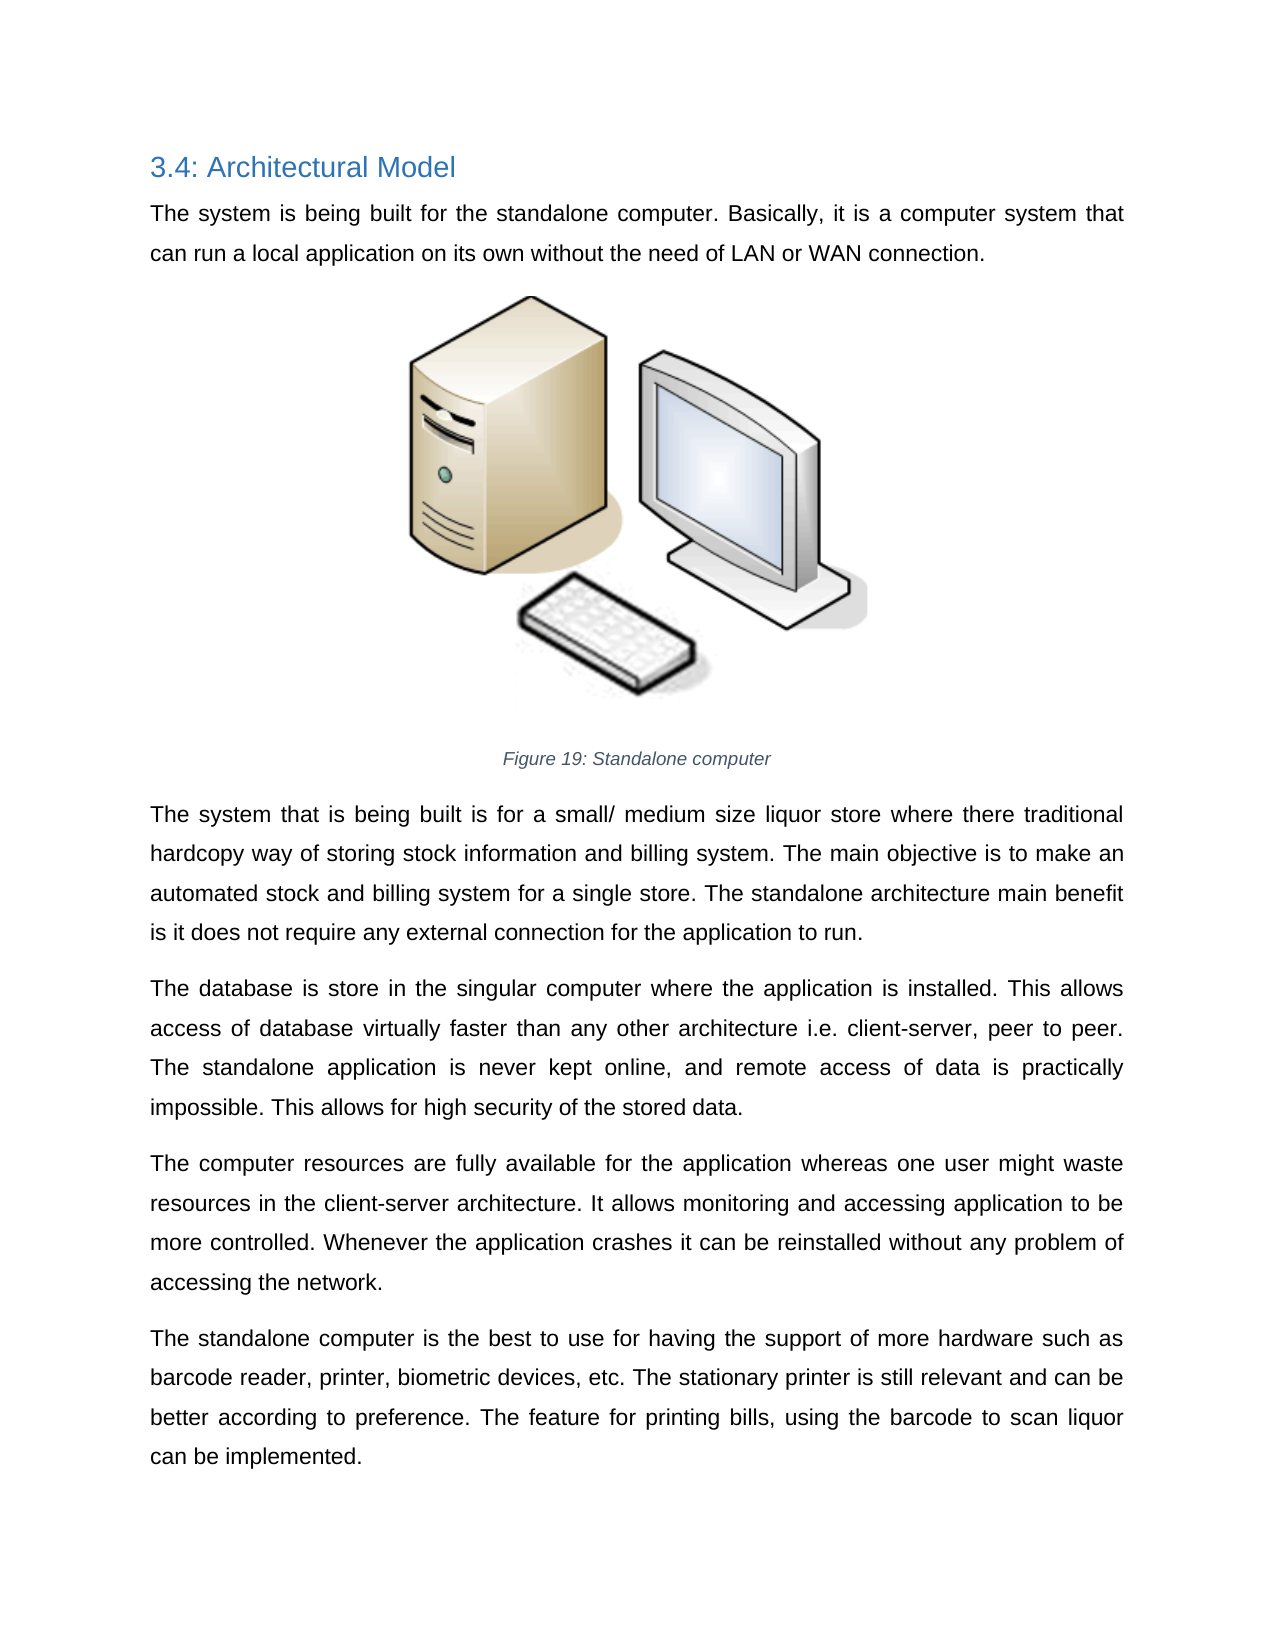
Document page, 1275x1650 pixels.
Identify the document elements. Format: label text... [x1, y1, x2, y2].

text The system is being built for the standalone computer. Basically, it is a computer system that can run a local application on its own without the need of LAN or WAN connection. [150, 200, 1125, 266]
text The computer resources are fully available for the application whereas one user might waste resources in the client-server architecture. It allows monitoring and accessing application to be more controlled. Whenever the application crashes it can be reinstalled without any problem of accessing the network. [150, 1150, 1125, 1295]
text The standalone computer is the best to use for having the support of more hardware such as barcode reader, printer, biometric devices, etc. The stationary printer is still relevant and can be better according to preference. The feature for printing bills, using the barcode to scan liquor can be implemented. [150, 1324, 1125, 1469]
text The system that is being built is for a small/ medium size liquor store where there traditional hardcopy way of storing stock information and billing system. The main objective is to make an automated stock and billing system for a single store. The standalone architecture main benefit is it does not require any external connection for the application to run. [150, 801, 1125, 946]
text The database is store in the singular computer where the application is installed. This allows access of database virtually faster than any other architecture i.e. client-server, peer to peer. The standalone application is never kept online, and remote access of data is practically impossible. This allows for high security of the stored data. [150, 975, 1125, 1120]
subtitle 3.4: Architectural Model [150, 150, 1125, 183]
text Figure : Standalone computer [150, 748, 1125, 769]
picture [407, 296, 868, 718]
